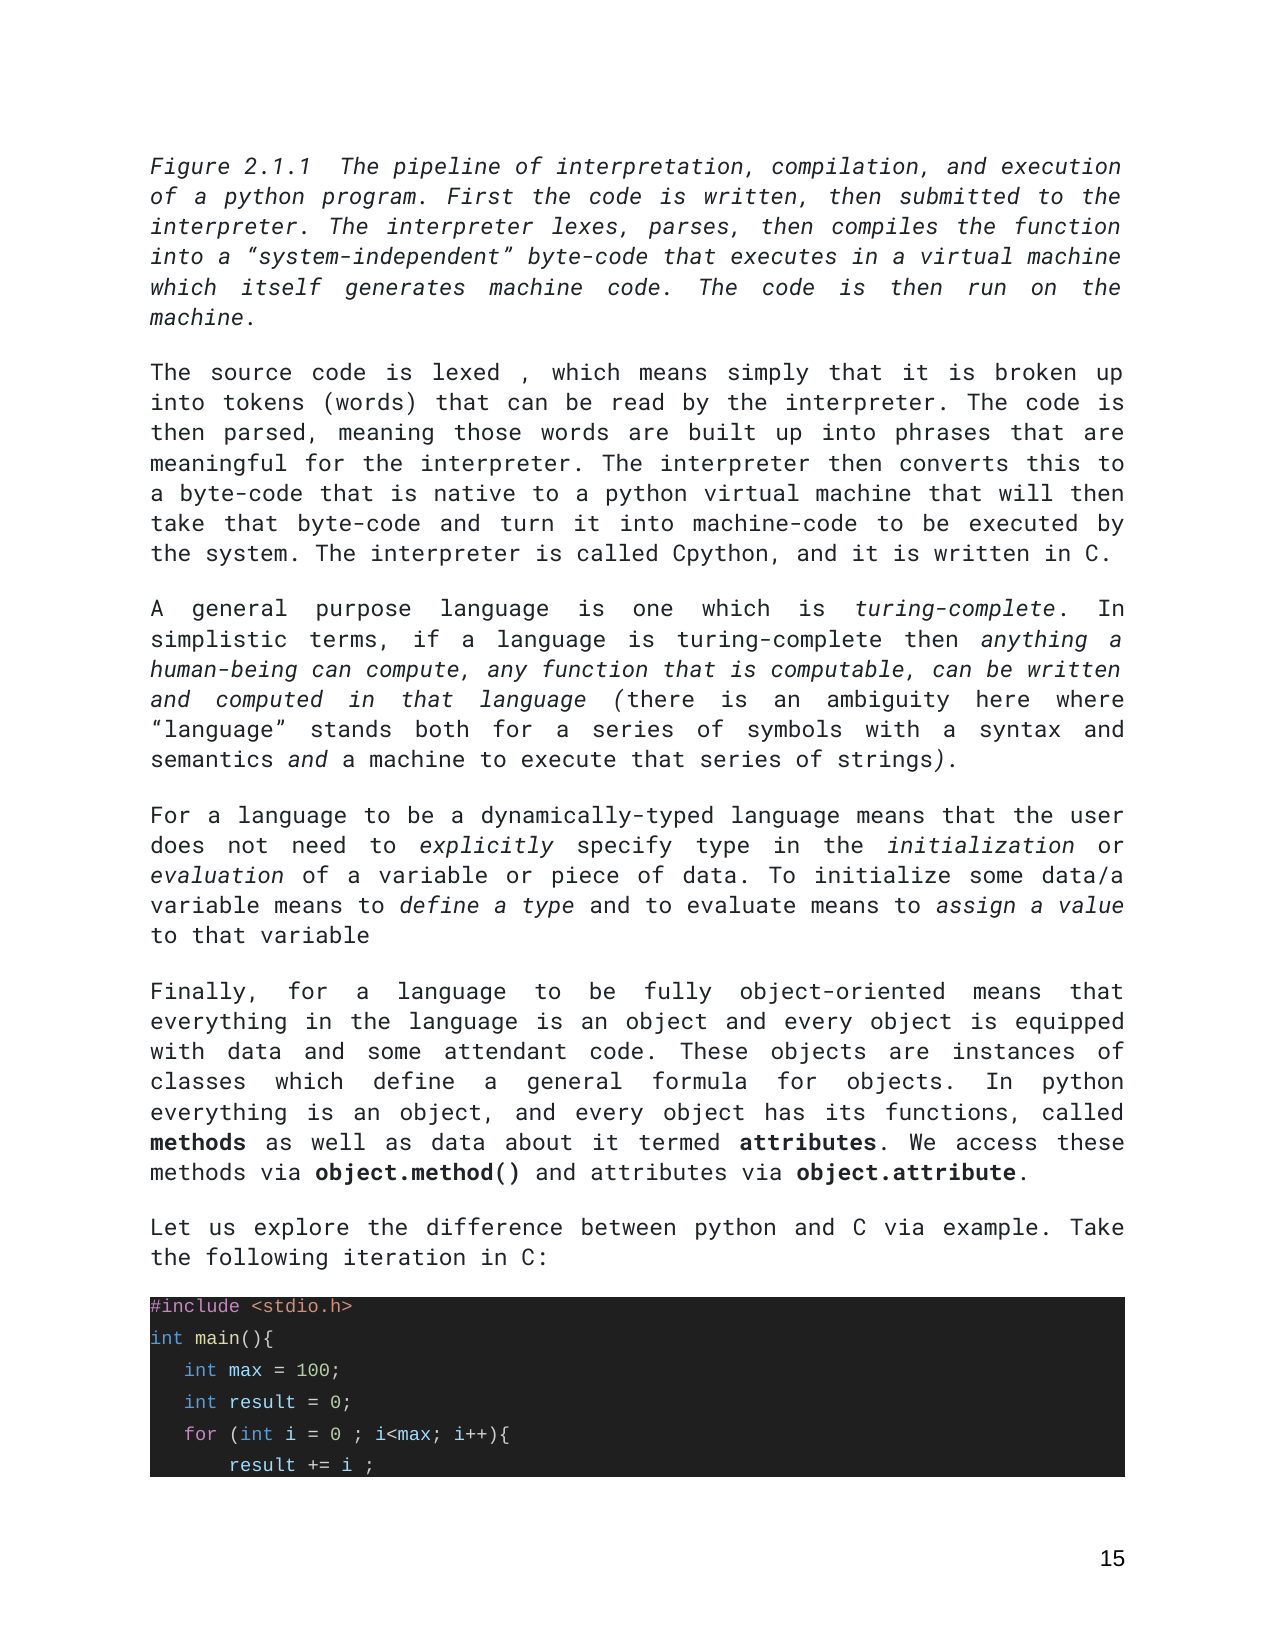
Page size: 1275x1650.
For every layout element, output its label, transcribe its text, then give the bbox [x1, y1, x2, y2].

text Finally, for a language to be fully object-oriented means that everything in the language is an object and every object is equipped with data and some attendant code. These objects are instances of classes which define a general formula for objects. In python everything is an object, and every object has its functions, called methods as well as data about it termed attributes. We access these methods via object.method() and attributes via object.attribute. [150, 975, 1125, 1186]
text for (int i = 0 ; i<max; i++){ [150, 1424, 1125, 1446]
text A general purpose language is one which is turing-complete. In simplistic terms, if a language is turing-complete then anything a human-being can compute, any function that is computable, can be written and computed in that language (there is an ambiguity here where “language” stands both for a series of symbols with a syntax and semantics and a machine to execute that series of strings). [150, 593, 1125, 774]
text Figure 2.1.1 The pipeline of interpretation, compilation, and execution of a python program. First the code is written, then submitted to the interpreter. The interpreter lexes, parses, then compiles the function into a “system-independent” byte-code that executes in a virtual machine which itself generates machine code. The code is then run on the machine. [150, 150, 1125, 331]
text The source code is lexed , which means simply that it is broken up into tokens (words) that can be read by the interpreter. The code is then parsed, meaning those words are built up into phrases that are meaningful for the interpreter. The interpreter then converts this to a byte-code that is native to a python virtual machine that will then take that byte-code and turn it into machine-code to be executed by the system. The interpreter is called Cpython, and it is written in C. [150, 356, 1125, 568]
text result += i ; [150, 1456, 1125, 1477]
text Let us explore the difference between python and C via example. Take the following iteration in C: [150, 1211, 1125, 1272]
text #include <stdio.h> [150, 1297, 1125, 1318]
text For a language to be a dynamically-typed language means that the user does not need to explicitly specify type in the initialization or evaluation of a variable or piece of data. To initialize some data/a variable means to define a type and to evaluate means to assign a value to that variable [150, 799, 1125, 950]
text int main(){ [150, 1329, 1125, 1350]
text int result = 0; [150, 1392, 1125, 1414]
text int max = 100; [150, 1361, 1125, 1382]
